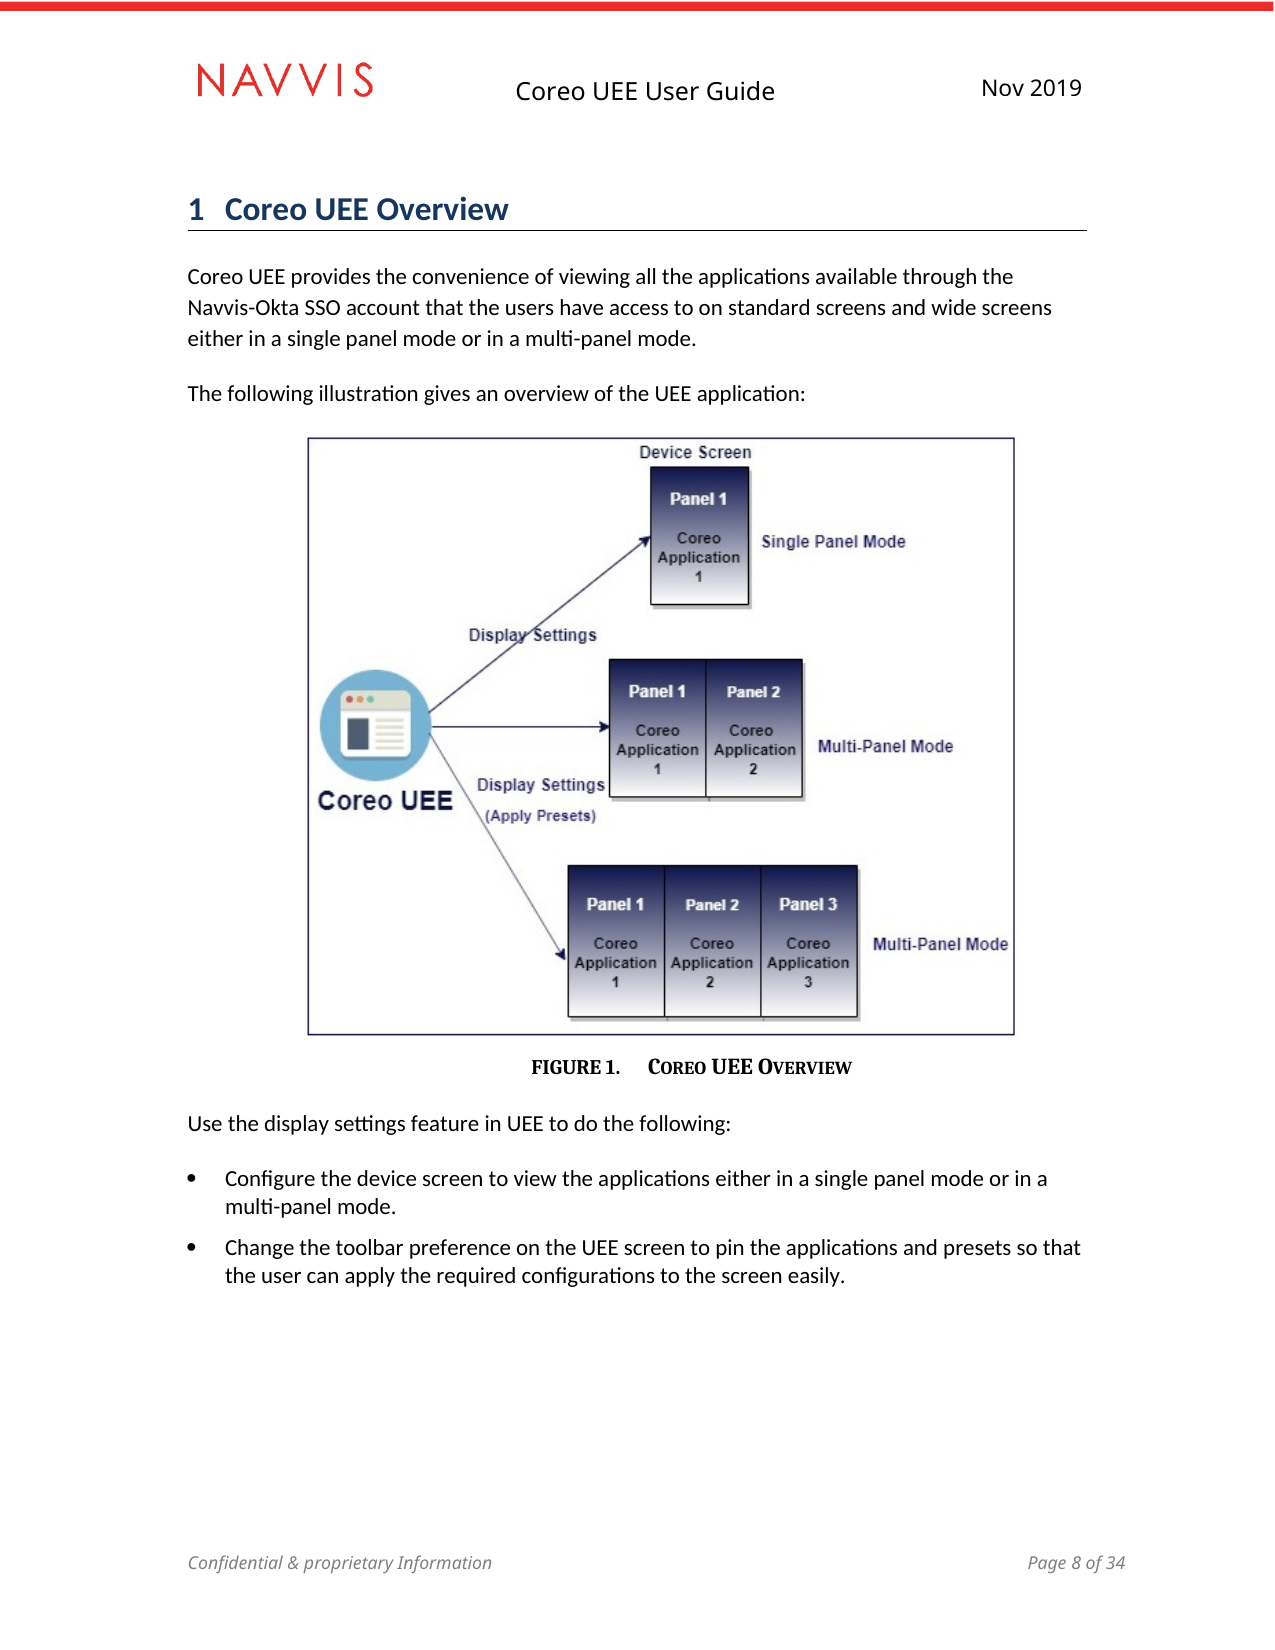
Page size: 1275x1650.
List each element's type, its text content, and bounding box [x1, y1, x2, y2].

subtitle Coreo UEE Overview [187, 187, 1087, 231]
picture [306, 435, 1019, 1041]
text Coreo UEE Overview [296, 1053, 1087, 1080]
text Coreo UEE provides the convenience of viewing all the applications available through the Navvis-Okta SSO account that the users have access to on standard screens and wide screens either in a single panel mode or in a multi-panel mode. [187, 262, 1087, 352]
text The following illustration gives an overview of the UEE application: [187, 379, 1087, 408]
text Use the display settings feature in UEE to do the following: [187, 1109, 1087, 1137]
list Configure the device screen to view the applications either in a single panel mode or in a multi-panel mode. [187, 1164, 1087, 1220]
picture [187, 55, 383, 104]
list Change the toolbar preference on the UEE screen to pin the applications and presets so that the user can apply the required configurations to the screen easily. [187, 1233, 1087, 1289]
